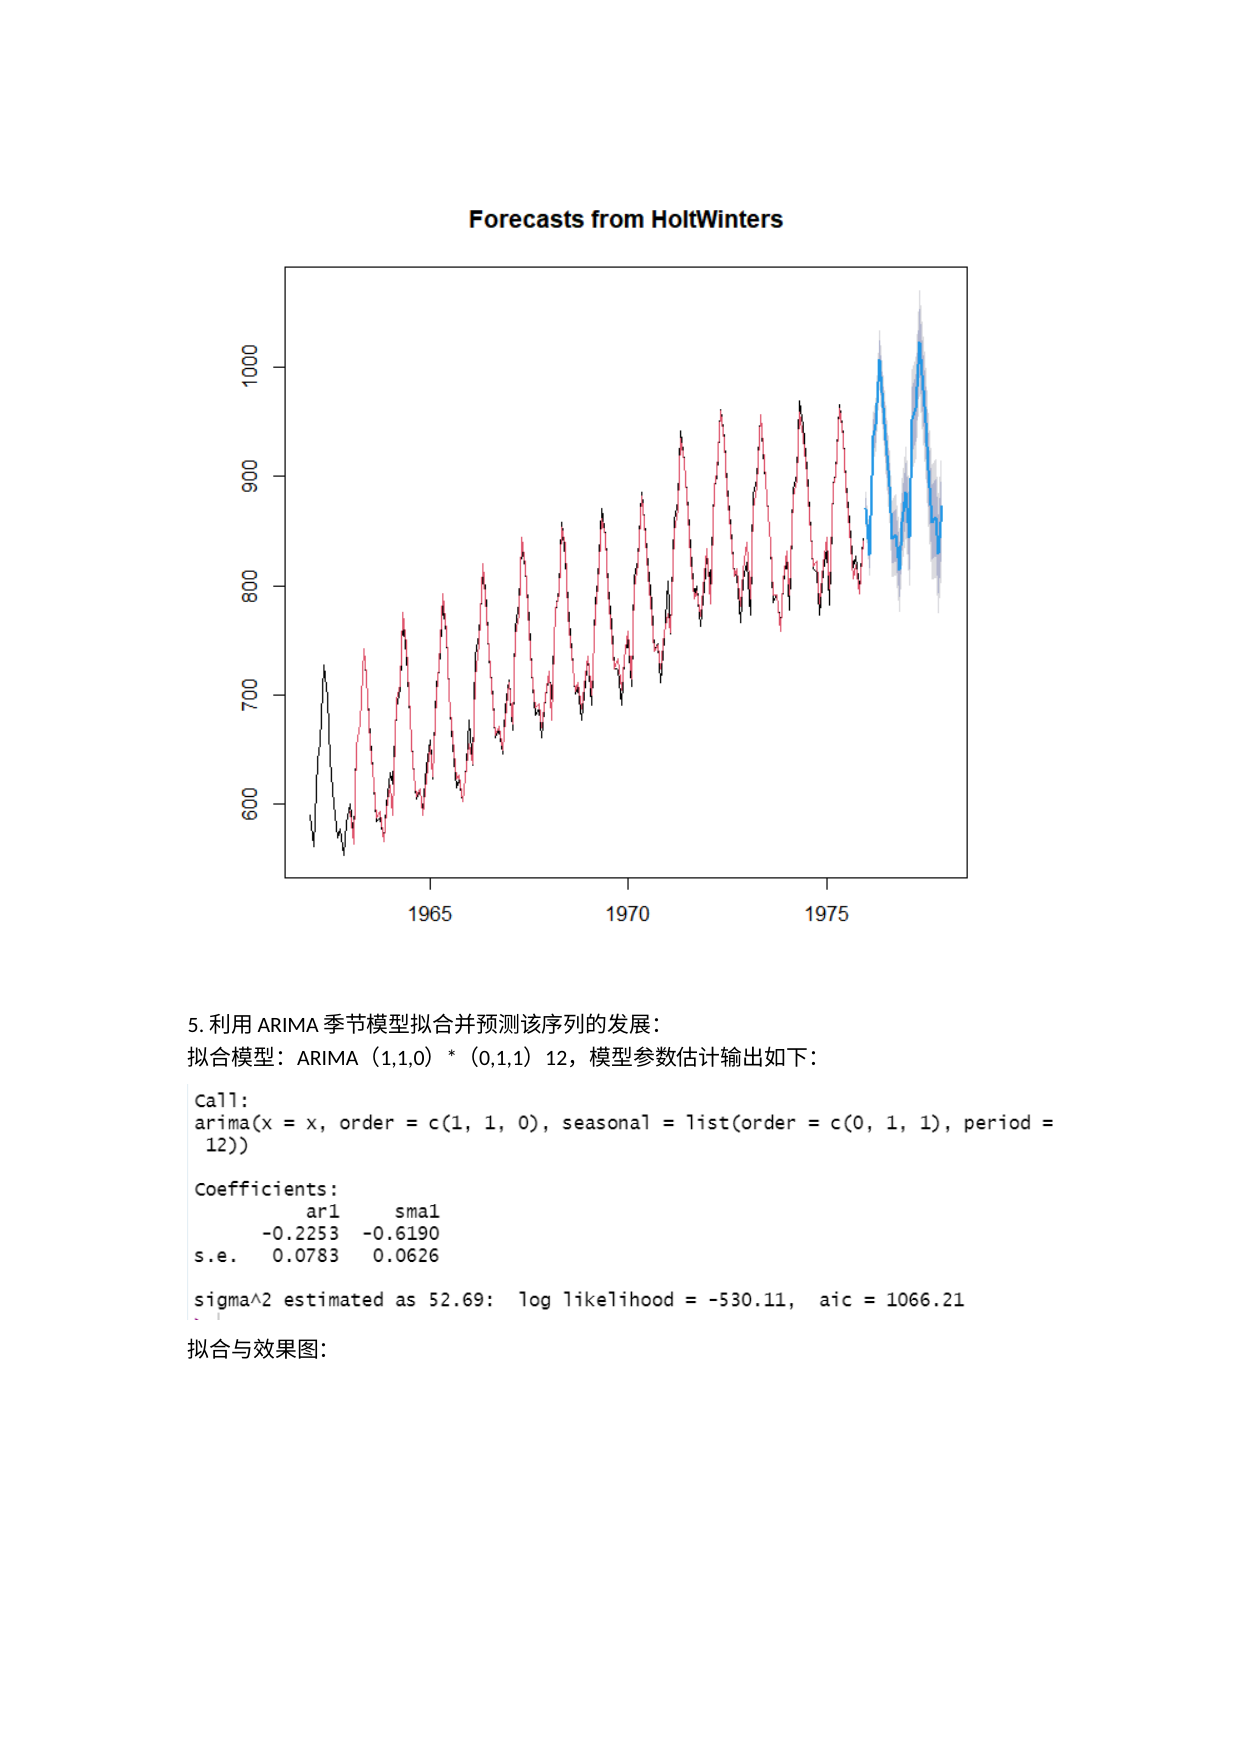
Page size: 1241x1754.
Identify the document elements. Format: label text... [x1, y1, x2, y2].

text 拟合与效果图： [187, 1332, 1053, 1364]
picture [187, 169, 1018, 1000]
text 拟合模型：ARIMA（1,1,0）*（0,1,1）12，模型参数估计输出如下： [187, 1039, 1053, 1072]
picture [187, 1084, 1053, 1320]
list 利用ARIMA季节模型拟合并预测该序列的发展： [187, 1007, 1053, 1039]
